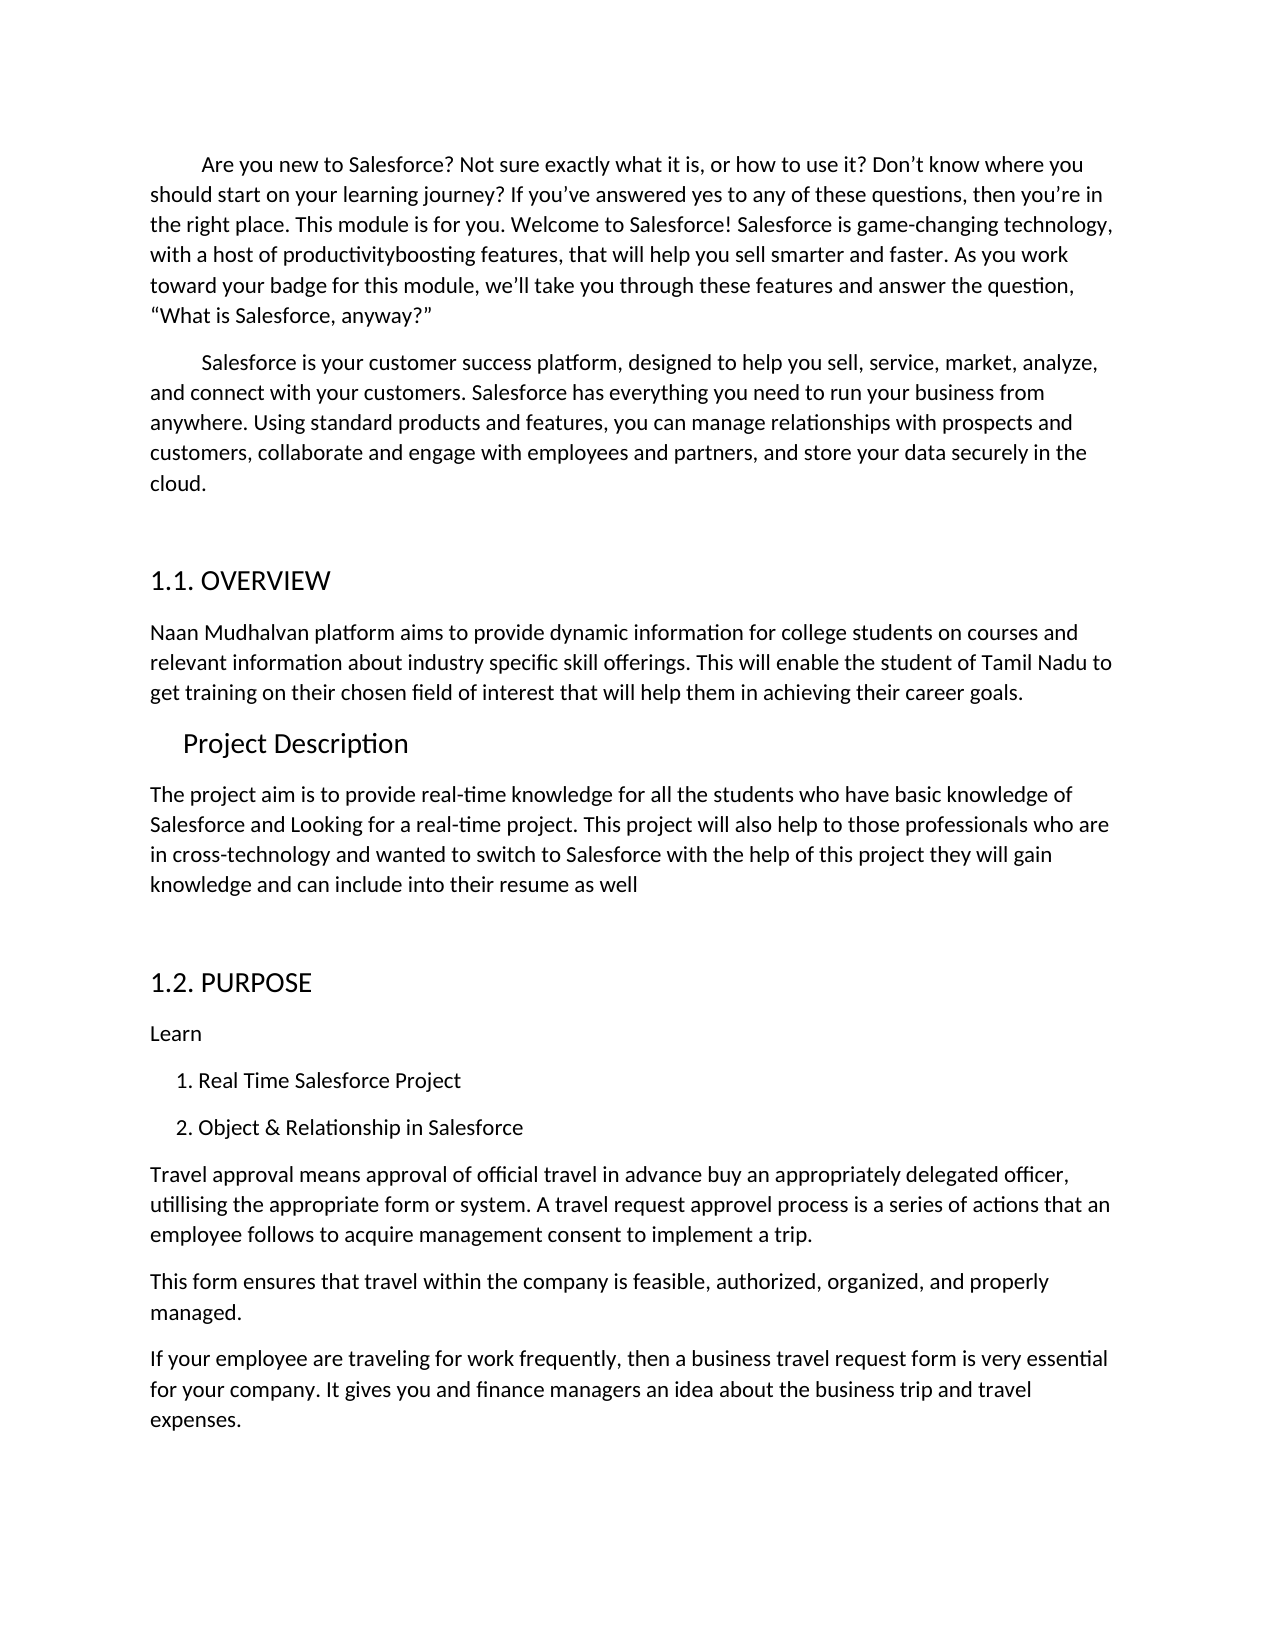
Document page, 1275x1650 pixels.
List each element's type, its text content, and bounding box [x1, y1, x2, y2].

text This form ensures that travel within the company is feasible, authorized, organized, and properly managed. [150, 1267, 1125, 1326]
text Travel approval means approval of official travel in advance buy an appropriately delegated officer, utillising the appropriate form or system. A travel request approvel process is a series of actions that an employee follows to acquire management consent to implement a trip. [150, 1160, 1125, 1248]
text 1.2. PURPOSE [150, 964, 1125, 1000]
text Learn [150, 1019, 1125, 1047]
text Project Description [150, 725, 1125, 761]
text Naan Mudhalvan platform aims to provide dynamic information for college students on courses and relevant information about industry specific skill offerings. This will enable the student of Tamil Nadu to get training on their chosen field of interest that will help them in achieving their career goals. [150, 618, 1125, 706]
text 1.1. OVERVIEW [150, 562, 1125, 598]
text If your employee are traveling for work frequently, then a business travel request form is very essential for your company. It gives you and finance managers an idea about the business trip and travel expenses. [150, 1344, 1125, 1433]
text Are you new to Salesforce? Not sure exactly what it is, or how to use it? Don’t know where you should start on your learning journey? If you’ve answered yes to any of these questions, then you’re in the right place. This module is for you. Welcome to Salesforce! Salesforce is game-changing technology, with a host of productivityboosting features, that will help you sell smarter and faster. As you work toward your badge for this module, we’ll take you through these features and answer the question, “What is Salesforce, anyway?” [150, 150, 1125, 329]
text 1. Real Time Salesforce Project [150, 1066, 1125, 1094]
text 2. Object & Relationship in Salesforce [150, 1113, 1125, 1141]
text Salesforce is your customer success platform, designed to help you sell, service, market, analyze, and connect with your customers. Salesforce has everything you need to run your business from anywhere. Using standard products and features, you can manage relationships with prospects and customers, collaborate and engage with employees and partners, and store your data securely in the cloud. [150, 348, 1125, 497]
text The project aim is to provide real-time knowledge for all the students who have basic knowledge of Salesforce and Looking for a real-time project. This project will also help to those professionals who are in cross-technology and wanted to switch to Salesforce with the help of this project they will gain knowledge and can include into their resume as well [150, 780, 1125, 899]
